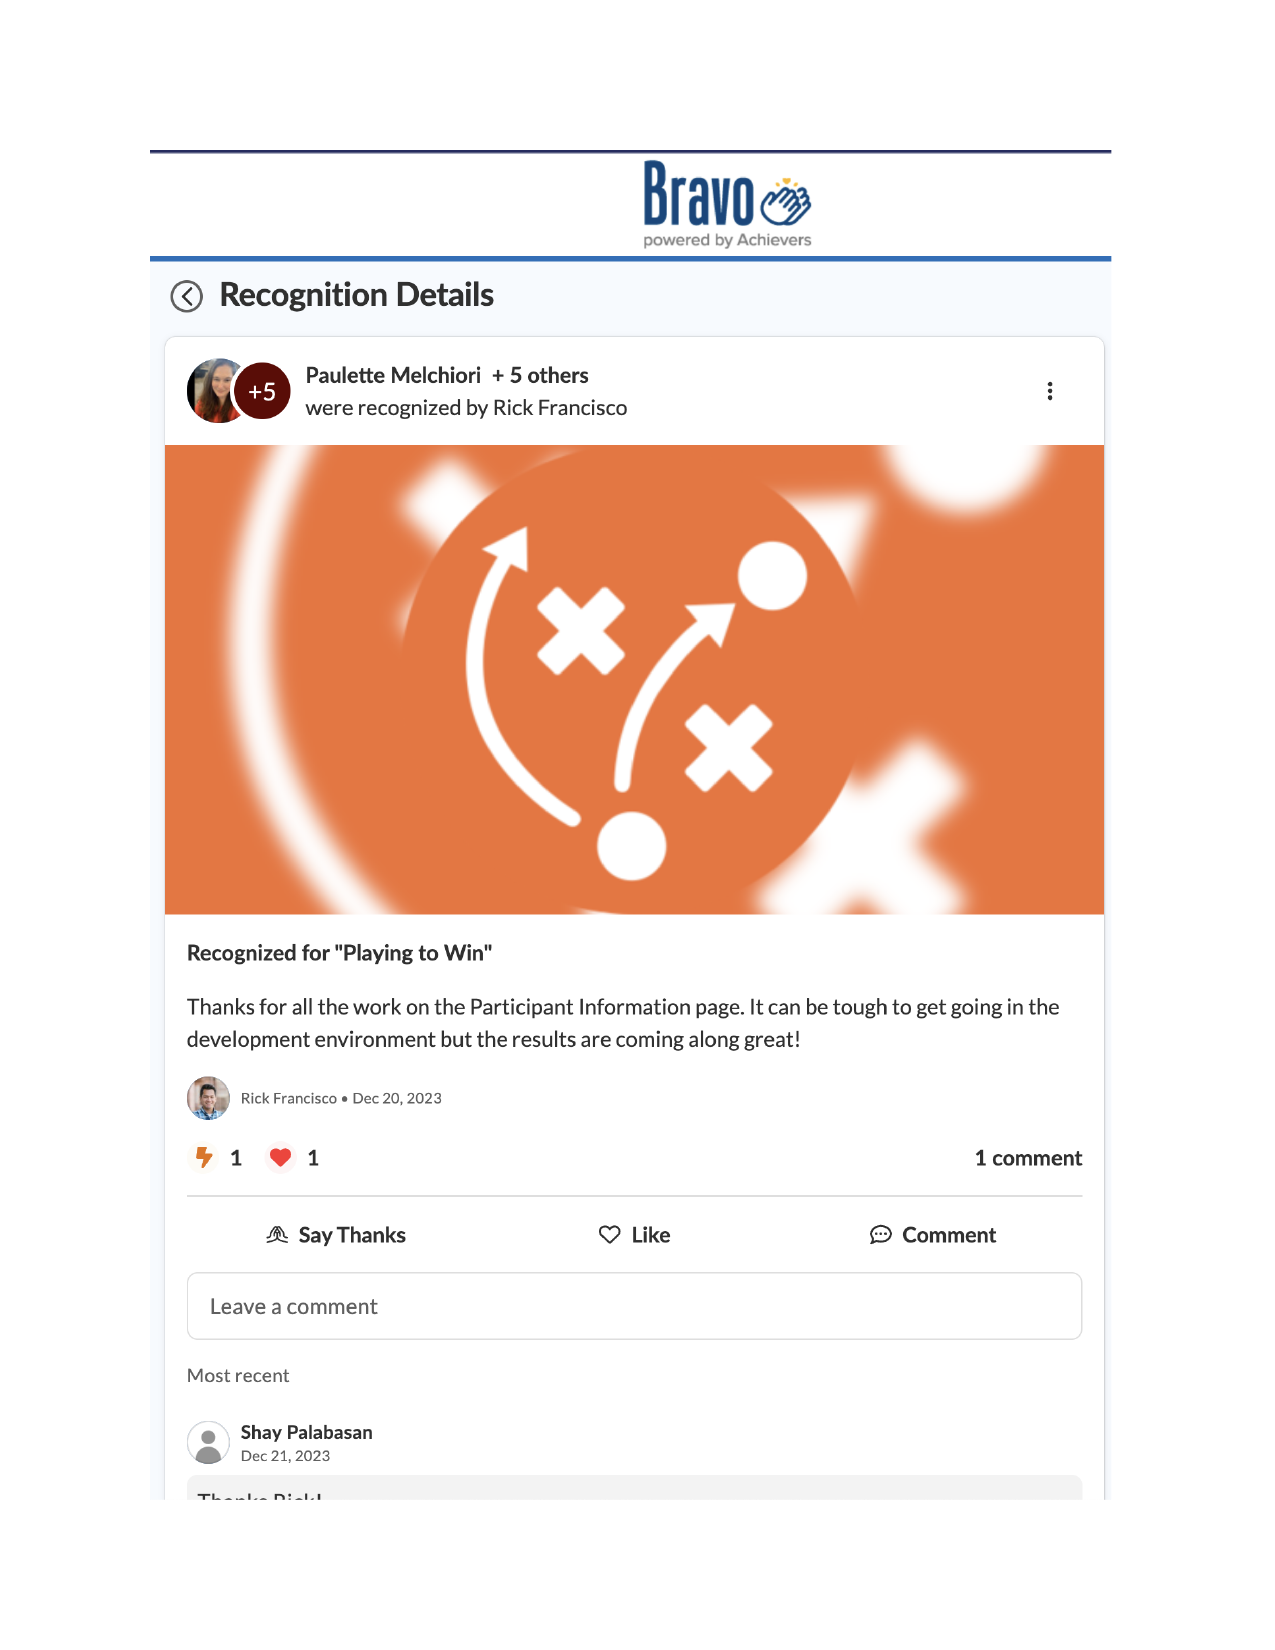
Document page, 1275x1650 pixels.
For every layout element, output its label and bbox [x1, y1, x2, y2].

picture [150, 150, 1112, 1500]
